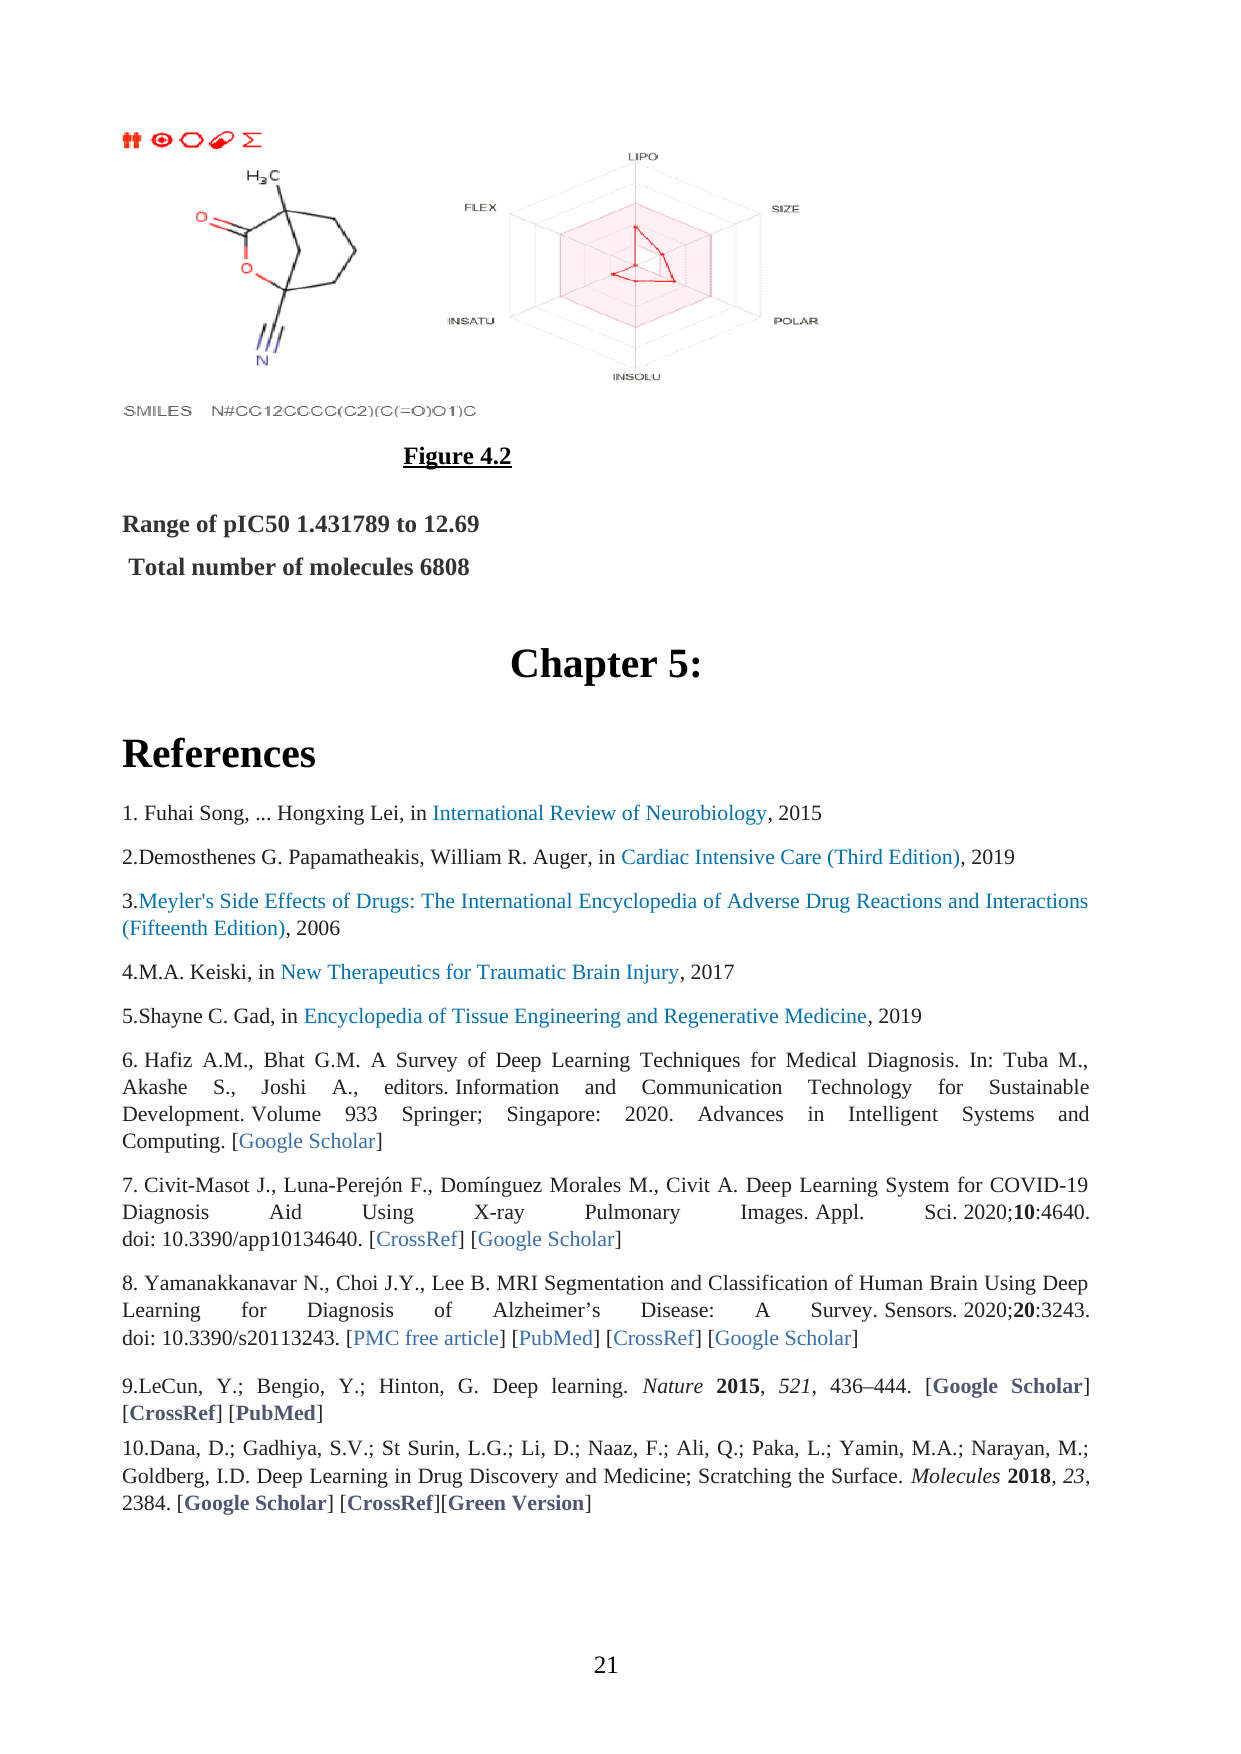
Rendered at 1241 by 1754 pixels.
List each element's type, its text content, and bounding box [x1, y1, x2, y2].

text 9.LeCun, Y.; Bengio, Y.; Hinton, G. Deep learning. Nature 2015, 521, 436–444. [Google Scholar] [CrossRef] [PubMed] [122, 1368, 1090, 1429]
text 7. Civit-Masot J., Luna-Perejón F., Domínguez Morales M., Civit A. Deep Learning System for COVID-19 Diagnosis Aid Using X-ray Pulmonary Images. Appl. Sci. 2020;10:4640. doi: 10.3390/app10134640. [CrossRef] [Google Scholar] [122, 1172, 1090, 1252]
text Figure 4.2 [122, 441, 1090, 470]
text 1. Fuhai Song, ... Hongxing Lei, in International Review of Neurobiology, 2015 [122, 800, 1090, 825]
text 3.Meyler's Side Effects of Drugs: The International Encyclopedia of Adverse Drug Reactions and Interactions (Fifteenth Edition), 2006 [122, 888, 1090, 940]
text Range of pIC50 1.431789 to 12.69 [122, 509, 1090, 538]
text 2.Demosthenes G. Papamatheakis, William R. Auger, in Cardiac Intensive Care (Third Edition), 2019 [122, 844, 1090, 869]
text 4.M.A. Keiski, in New Therapeutics for Traumatic Brain Injury, 2017 [122, 959, 1090, 984]
text 8. Yamanakkanavar N., Choi J.Y., Lee B. MRI Segmentation and Classification of Human Brain Using Deep Learning for Diagnosis of Alzheimer’s Disease: A Survey. Sensors. 2020;20:3243. doi: 10.3390/s20113243. [PMC free article] [PubMed] [CrossRef] [Google Scholar] [122, 1270, 1090, 1350]
picture [121, 126, 826, 417]
text 10.Dana, D.; Gadhiya, S.V.; St Surin, L.G.; Li, D.; Naaz, F.; Ali, Q.; Paka, L.; Yamin, M.A.; Narayan, M.; Goldberg, I.D. Deep Learning in Drug Discovery and Medicine; Scratching the Surface. Molecules 2018, 23, 2384. [Google Scholar] [CrossRef][Green Version] [122, 1431, 1090, 1519]
text 5.Shayne C. Gad, in Encyclopedia of Tissue Engineering and Regenerative Medicine, 2019 [122, 1003, 1090, 1028]
subtitle Chapter 5: [122, 639, 1090, 687]
text References [122, 728, 1090, 776]
text Total number of molecules 6808 [122, 552, 1090, 581]
text 6. Hafiz A.M., Bhat G.M. A Survey of Deep Learning Techniques for Medical Diagnosis. In: Tuba M., Akashe S., Joshi A., editors. Information and Communication Technology for Sustainable Development. Volume 933 Springer; Singapore: 2020. Advances in Intelligent Systems and Computing. [Google Scholar] [122, 1047, 1090, 1153]
